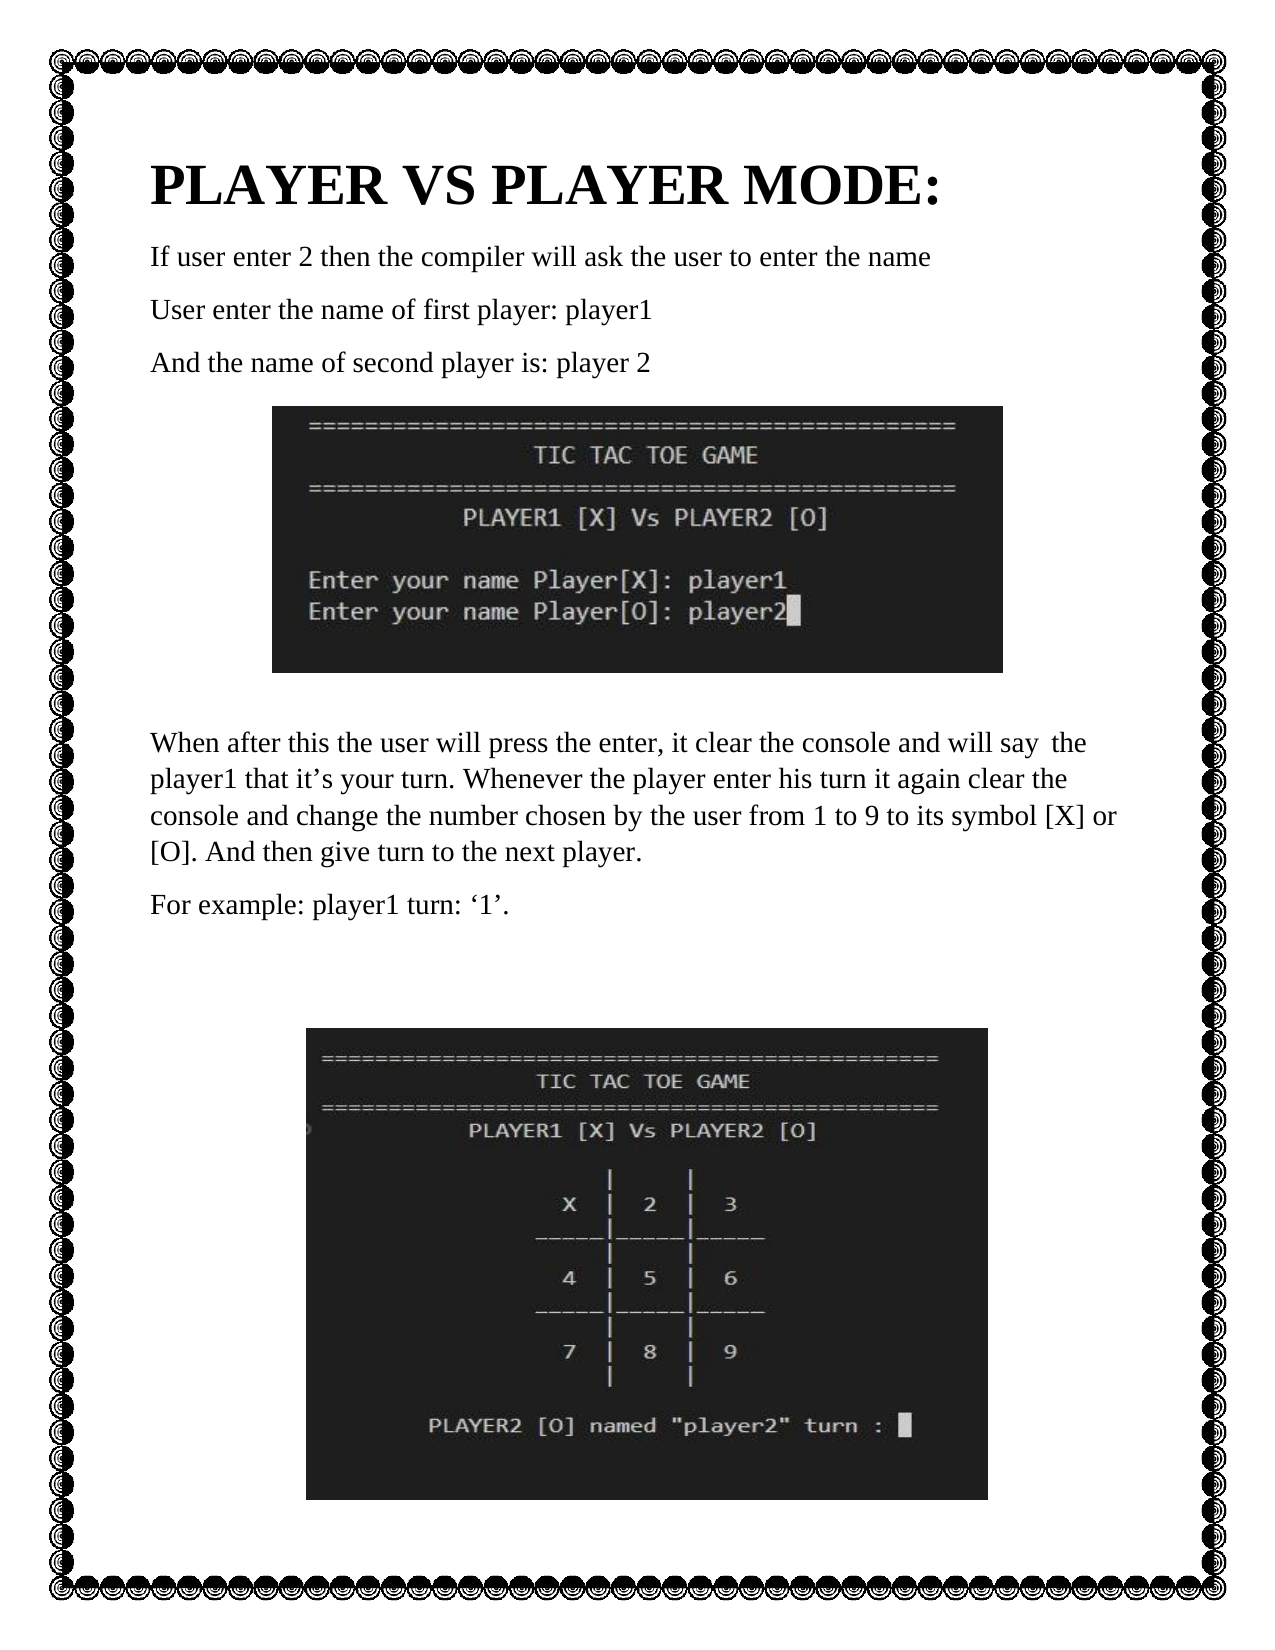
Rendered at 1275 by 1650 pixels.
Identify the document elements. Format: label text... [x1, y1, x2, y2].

text For example: player1 turn: ‘1’. [150, 887, 1125, 921]
text When after this the user will press the enter, it clear the console and will say the player1 that it’s your turn. Whenever the player enter his turn it again clear the console and change the number chosen by the user from 1 to 9 to its symbol [X] or [O]. And then give turn to the next player. [150, 725, 1125, 867]
subtitle PLAYER VS PLAYER MODE: [150, 149, 1125, 217]
text And the name of second player is: player 2 [150, 345, 1125, 378]
picture [48, 48, 1227, 1601]
text If user enter 2 then the compiler will ask the user to enter the name User enter the name of first player: player1 [150, 239, 978, 325]
